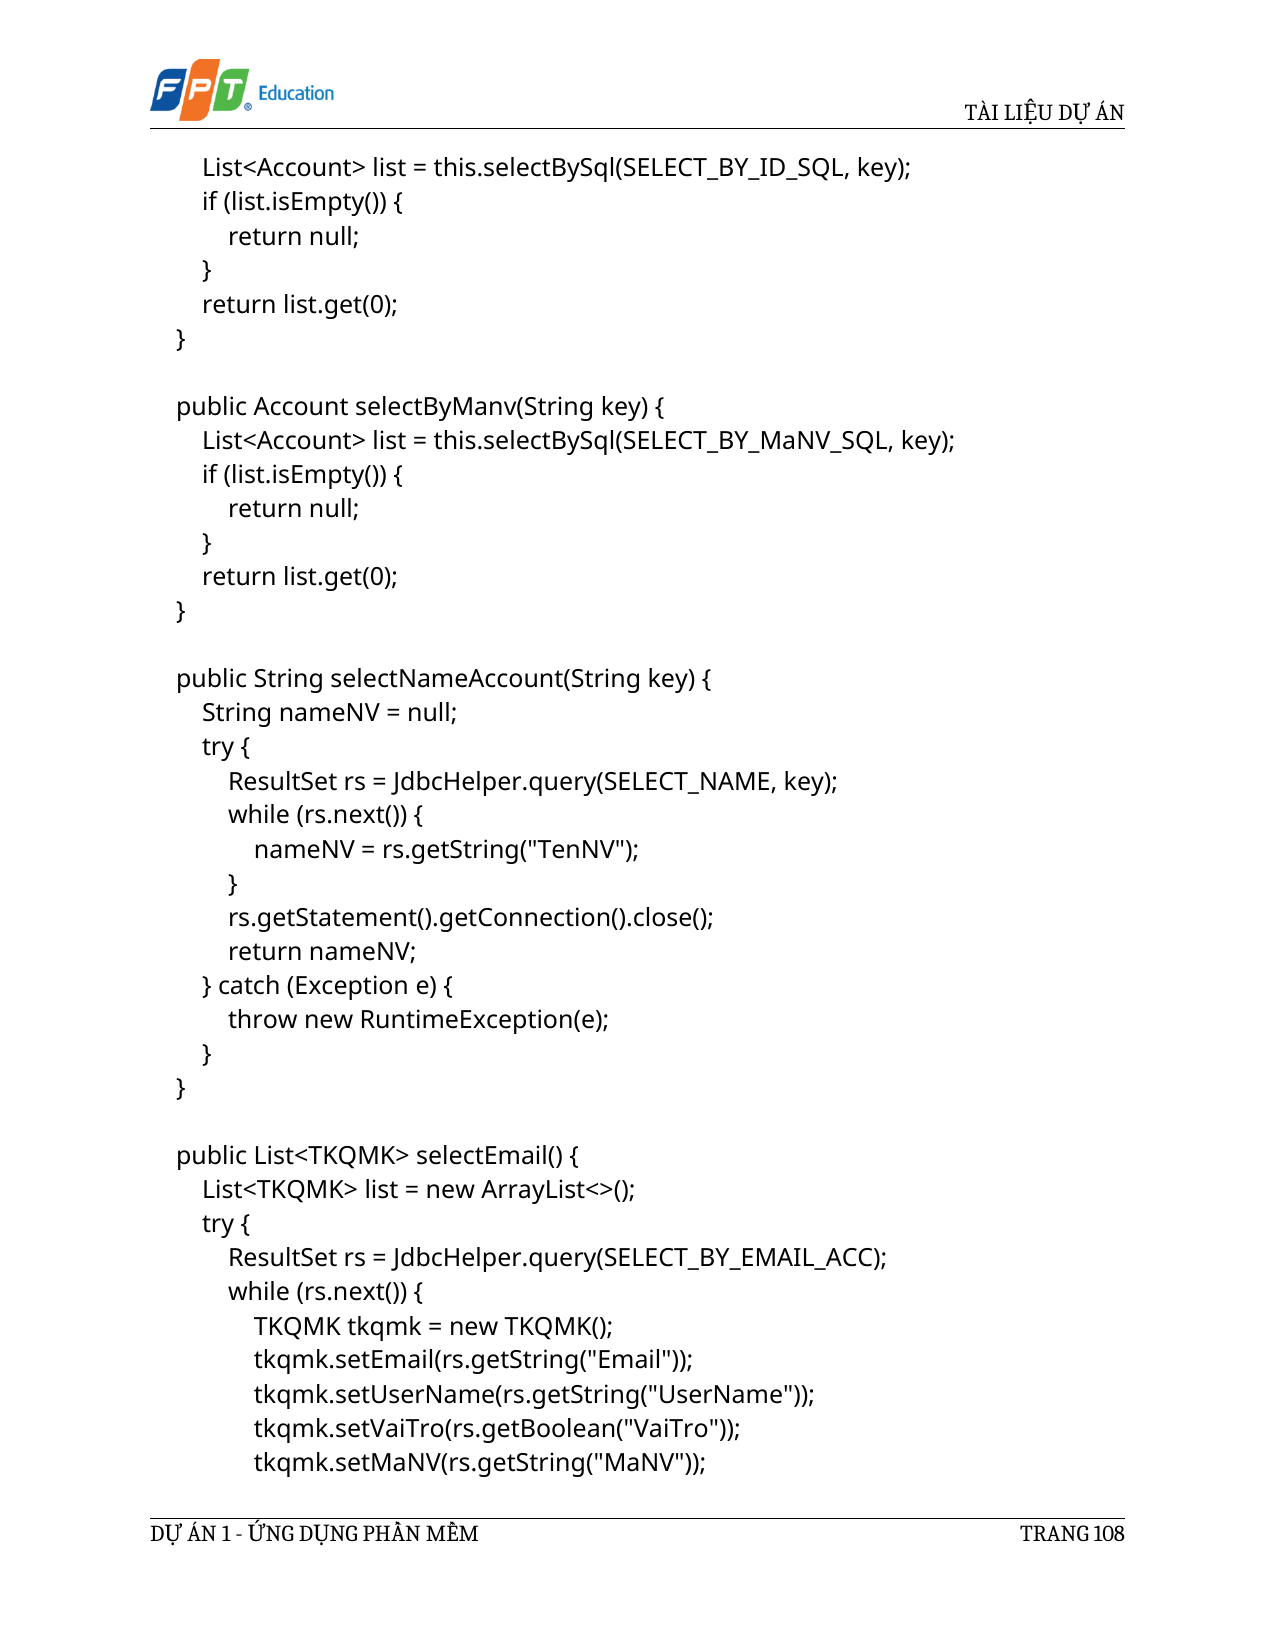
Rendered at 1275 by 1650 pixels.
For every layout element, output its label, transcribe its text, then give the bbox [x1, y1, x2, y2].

text List<Account> list = this.selectBySql(SELECT_BY_MaNV_SQL, key); [150, 422, 1125, 457]
text public String selectNameAccount(String key) { [150, 661, 1125, 695]
text } [150, 252, 1125, 286]
text List<Account> list = this.selectBySql(SELECT_BY_ID_SQL, key); [150, 150, 1125, 184]
text while (rs.next()) { [150, 1274, 1125, 1308]
text if (list.isEmpty()) { [150, 184, 1125, 218]
text } [150, 865, 1125, 899]
text ResultSet rs = JdbcHelper.query(SELECT_NAME, key); [150, 763, 1125, 797]
text } catch (Exception e) { [150, 967, 1125, 1002]
text tkqmk.setVaiTro(rs.getBoolean("VaiTro")); [150, 1410, 1125, 1444]
text public Account selectByManv(String key) { [150, 388, 1125, 422]
text TKQMK tkqmk = new TKQMK(); [150, 1308, 1125, 1342]
text } [150, 320, 1125, 354]
text } [150, 1036, 1125, 1070]
text throw new RuntimeException(e); [150, 1002, 1125, 1036]
text return null; [150, 218, 1125, 252]
text tkqmk.setEmail(rs.getString("Email")); [150, 1342, 1125, 1376]
text try { [150, 729, 1125, 763]
text tkqmk.setMaNV(rs.getString("MaNV")); [150, 1444, 1125, 1478]
text tkqmk.setUserName(rs.getString("UserName")); [150, 1376, 1125, 1410]
text while (rs.next()) { [150, 797, 1125, 831]
text if (list.isEmpty()) { [150, 457, 1125, 491]
text } [150, 525, 1125, 559]
picture [150, 59, 336, 121]
text nameNV = rs.getString("TenNV"); [150, 831, 1125, 865]
text List<TKQMK> list = new ArrayList<>(); [150, 1172, 1125, 1206]
text public List<TKQMK> selectEmail() { [150, 1138, 1125, 1172]
text } [150, 1070, 1125, 1104]
text try { [150, 1206, 1125, 1240]
text } [150, 593, 1125, 627]
text return list.get(0); [150, 559, 1125, 593]
text rs.getStatement().getConnection().close(); [150, 899, 1125, 933]
text return null; [150, 491, 1125, 525]
text return list.get(0); [150, 286, 1125, 320]
text ResultSet rs = JdbcHelper.query(SELECT_BY_EMAIL_ACC); [150, 1240, 1125, 1274]
text String nameNV = null; [150, 695, 1125, 729]
text return nameNV; [150, 933, 1125, 967]
